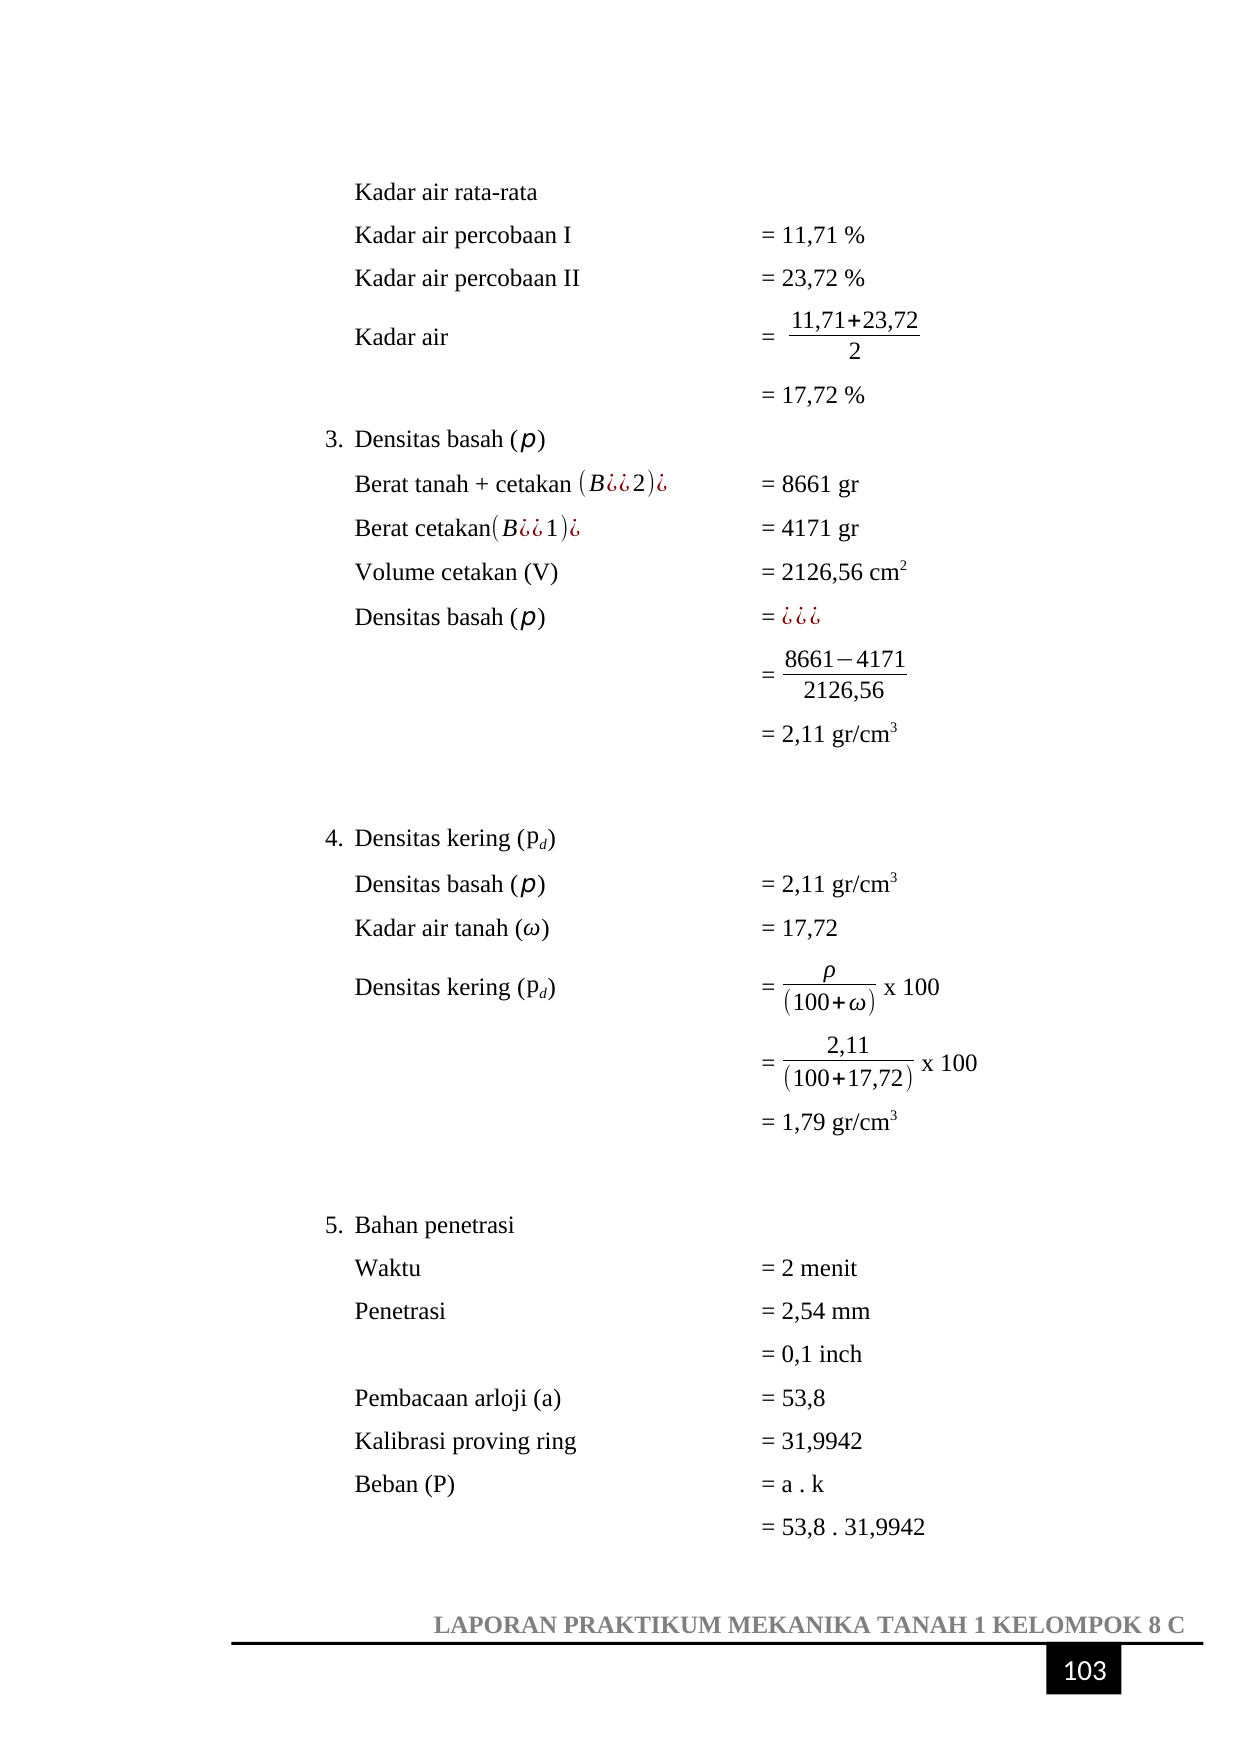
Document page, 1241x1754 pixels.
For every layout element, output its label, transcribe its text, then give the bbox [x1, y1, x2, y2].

text Densitas basah (𝘱) = 2,11 gr/cm3 [354, 867, 1063, 898]
text Kadar air = [354, 307, 1063, 366]
text Kadar air percobaan I = 11,71 % [354, 220, 1063, 249]
text = [729, 646, 1063, 704]
text Densitas kering () = x 100 [354, 956, 1063, 1017]
list Bahan penetrasi [325, 1210, 1063, 1239]
text Densitas basah (𝘱) = [354, 600, 1063, 630]
text = x 100 [325, 1032, 1063, 1093]
text Kadar air rata-rata [354, 177, 1063, 206]
text Kadar air tanah () = 17,72 [354, 913, 1063, 942]
text = 53,8 . 31,9942 [325, 1512, 1063, 1541]
text Berat tanah + cetakan = 8661 gr [354, 468, 1063, 498]
text Pembacaan arloji (a) = 53,8 [354, 1383, 1063, 1411]
text = 0,1 inch [325, 1339, 1063, 1368]
text Penetrasi = 2,54 mm [354, 1296, 1063, 1325]
text = 17,72 % [325, 380, 1063, 409]
text Kadar air percobaan II = 23,72 % [354, 263, 1063, 292]
text Beban (P) = a . k [354, 1469, 1063, 1498]
text Kalibrasi proving ring = 31,9942 [354, 1426, 1063, 1454]
text = 1,79 gr/cm3 [325, 1107, 1063, 1136]
text Berat cetakan = 4171 gr [354, 513, 1063, 543]
text Waktu = 2 menit [354, 1253, 1063, 1282]
list Densitas kering () [325, 822, 1063, 853]
text = 2,11 gr/cm3 [325, 719, 1063, 748]
text Volume cetakan (V) = 2126,56 cm2 [354, 557, 1063, 586]
list Densitas basah (𝘱) [325, 423, 1063, 453]
